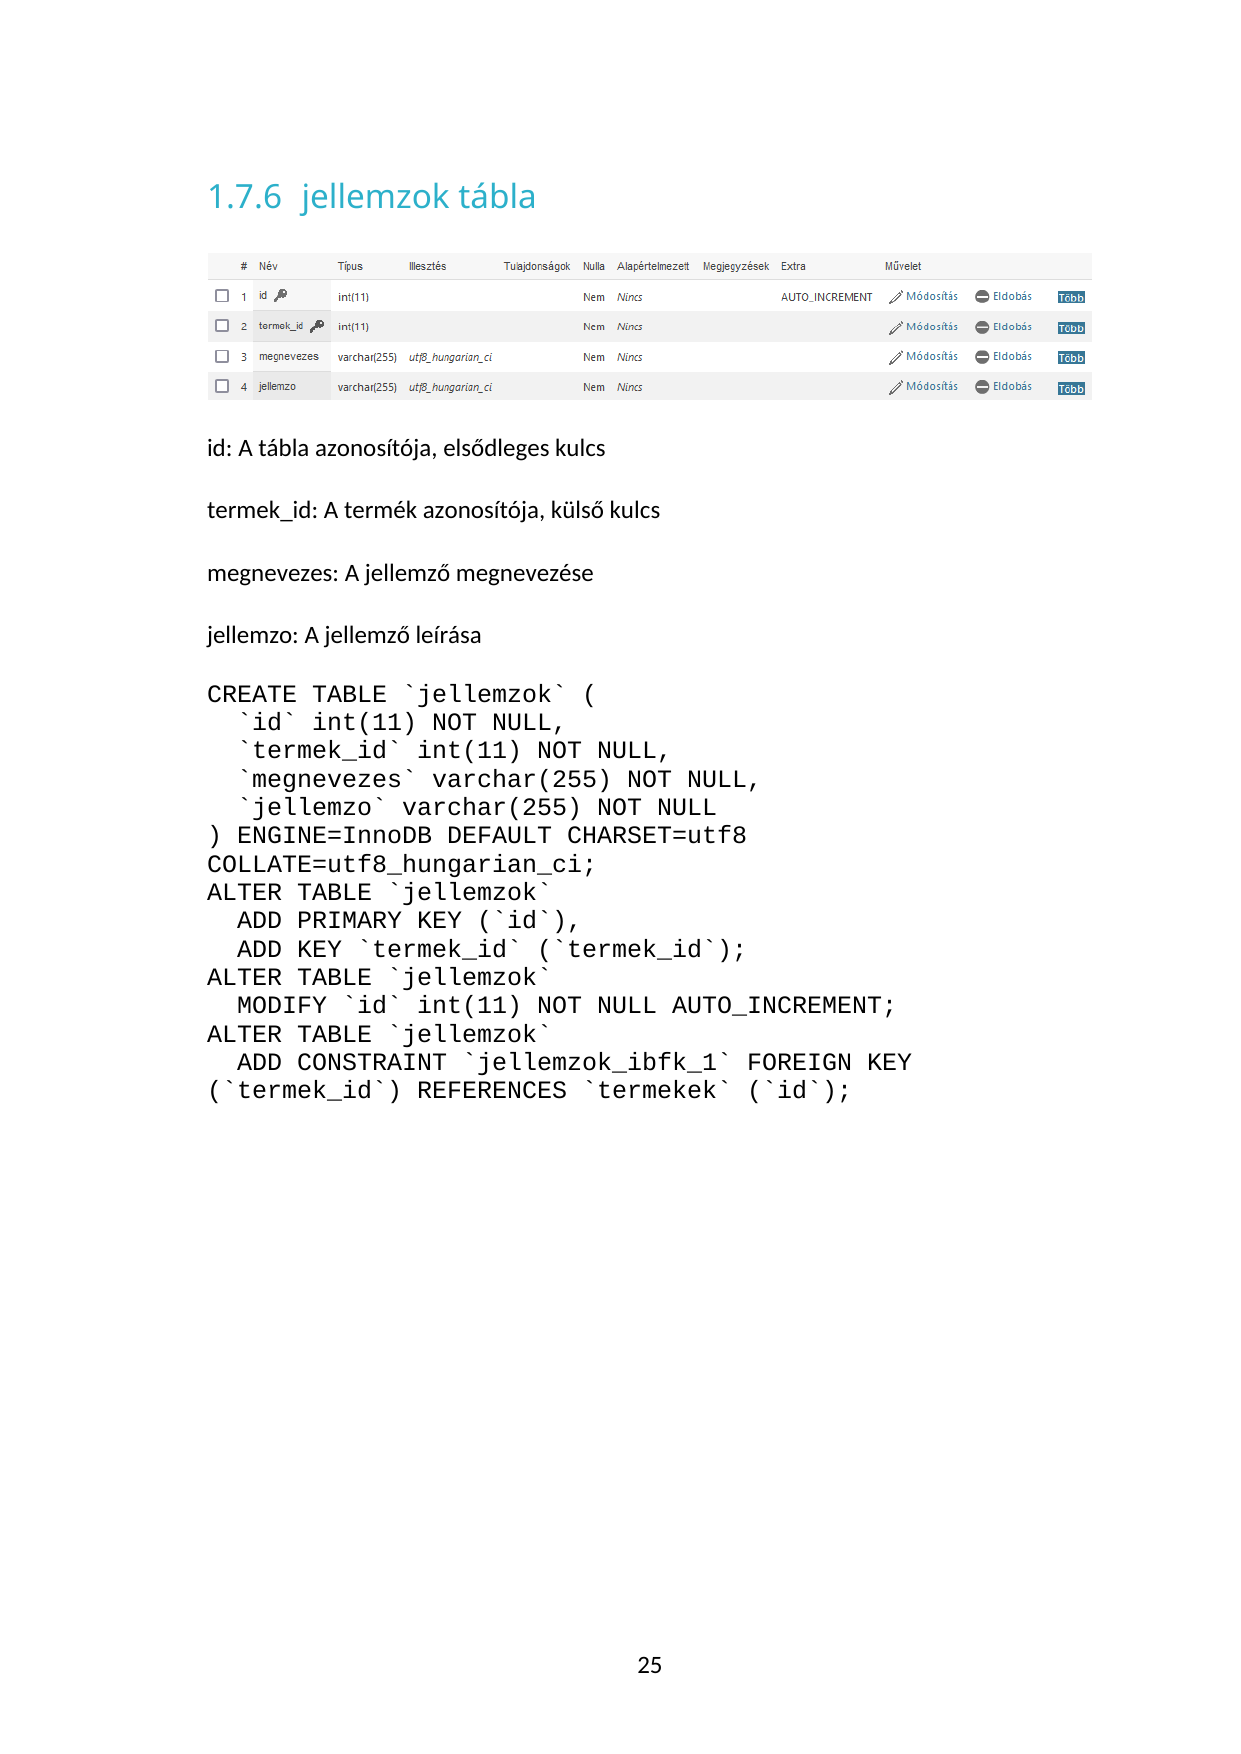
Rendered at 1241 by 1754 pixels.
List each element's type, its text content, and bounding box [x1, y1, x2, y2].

text MODIFY `id` int(11) NOT NULL AUTO_INCREMENT; [207, 993, 1092, 1021]
text jellemzo: A jellemző leírása [207, 619, 1092, 649]
text ALTER TABLE `jellemzok` [207, 965, 1092, 993]
text ) ENGINE=InnoDB DEFAULT CHARSET=utf8 COLLATE=utf8_hungarian_ci; [207, 823, 1092, 880]
subtitle jellemzok tábla [207, 173, 1092, 218]
text ADD CONSTRAINT `jellemzok_ibfk_1` FOREIGN KEY (`termek_id`) REFERENCES `termekek` (`id`); [207, 1050, 1092, 1106]
text ALTER TABLE `jellemzok` [207, 880, 1092, 908]
text ADD KEY `termek_id` (`termek_id`); [207, 936, 1092, 965]
text termek_id: A termék azonosítója, külső kulcs [207, 494, 1092, 525]
text ALTER TABLE `jellemzok` [207, 1021, 1092, 1050]
text `megnevezes` varchar(255) NOT NULL, [207, 766, 1092, 795]
text ADD PRIMARY KEY (`id`), [207, 908, 1092, 936]
text `jellemzo` varchar(255) NOT NULL [207, 795, 1092, 823]
picture [206, 253, 1093, 400]
text CREATE TABLE `jellemzok` ( [207, 681, 1092, 710]
text megnevezes: A jellemző megnevezése [207, 557, 1092, 587]
text `termek_id` int(11) NOT NULL, [207, 738, 1092, 766]
text `id` int(11) NOT NULL, [207, 710, 1092, 738]
text id: A tábla azonosítója, elsődleges kulcs [207, 432, 1092, 462]
